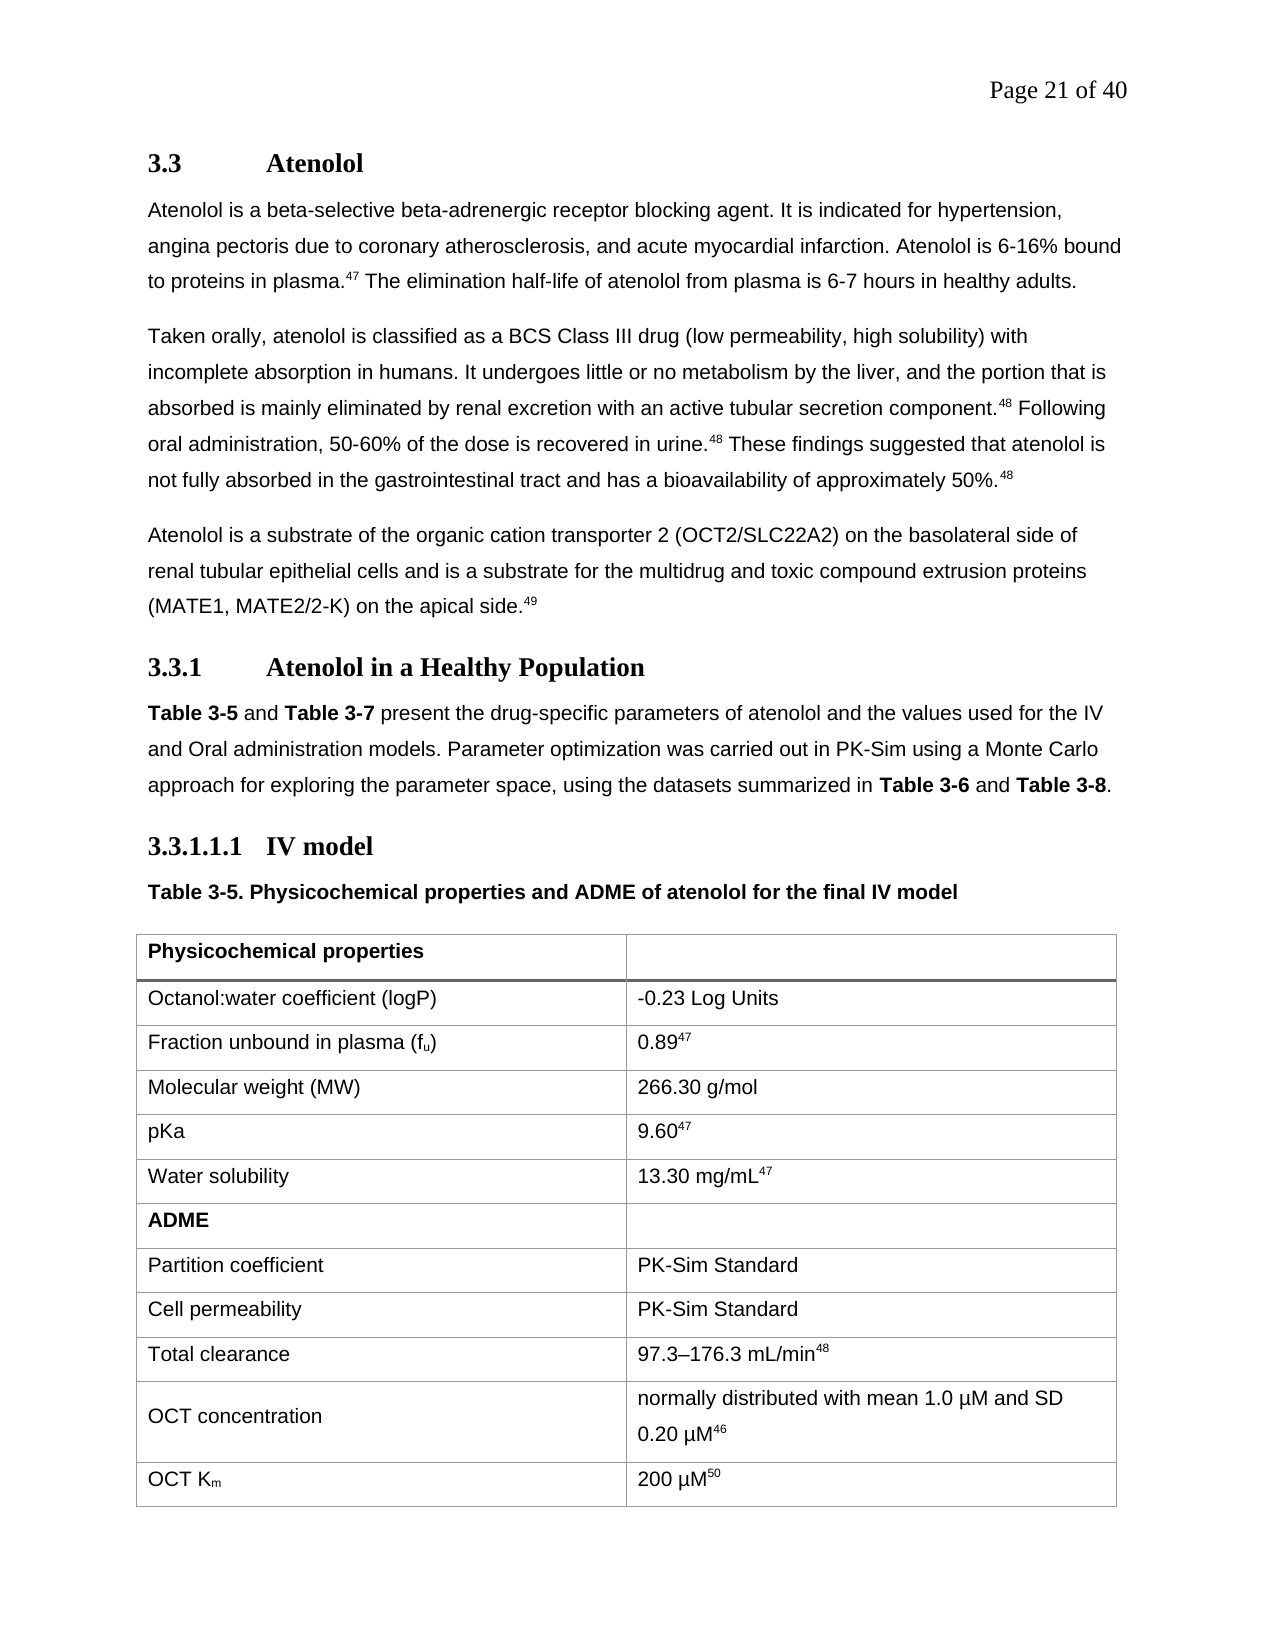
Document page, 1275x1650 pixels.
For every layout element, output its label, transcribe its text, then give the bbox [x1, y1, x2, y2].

table_cell pKa [137, 1115, 626, 1159]
table_cell PK-Sim Standard [627, 1249, 1116, 1292]
table_cell Partition coefficient [137, 1249, 626, 1292]
text Table 3-5. Physicochemical properties and ADME of atenolol for the final IV model [148, 879, 1127, 903]
table_cell OCT Km [137, 1463, 626, 1506]
table_cell 13.30 mg/mL47 [627, 1160, 1116, 1203]
text Atenolol is a beta-selective beta-adrenergic receptor blocking agent. It is indicated for hypertension, angina pectoris due to coronary atherosclerosis, and acute myocardial infarction. Atenolol is 6-16% bound to proteins in plasma.47 The elimination half-life of atenolol from plasma is 6-7 hours in healthy adults. [148, 197, 1127, 293]
table_cell 200 µM50 [627, 1463, 1116, 1506]
subtitle IV model [148, 830, 1127, 861]
table_cell Fraction unbound in plasma (fu) [137, 1026, 626, 1070]
table_cell Water solubility [137, 1160, 626, 1203]
table_header [627, 935, 1116, 979]
table_cell PK-Sim Standard [627, 1293, 1116, 1337]
table_cell 0.8947 [627, 1026, 1116, 1070]
table_cell ADME [137, 1204, 626, 1248]
table_cell 9.6047 [627, 1115, 1116, 1159]
table_cell 97.3–176.3 mL/min48 [627, 1338, 1116, 1381]
table_cell Octanol:water coefficient (logP) [137, 982, 626, 1025]
table_cell [627, 1204, 1116, 1248]
subtitle Atenolol in a Healthy Population [148, 651, 1127, 682]
text Atenolol is a substrate of the organic cation transporter 2 (OCT2/SLC22A2) on the basolateral side of renal tubular epithelial cells and is a substrate for the multidrug and toxic compound extrusion proteins (MATE1, MATE2/2-K) on the apical side.49 [148, 522, 1127, 618]
table_cell -0.23 Log Units [627, 982, 1116, 1025]
table_cell normally distributed with mean 1.0 µM and SD 0.20 µM46 [627, 1382, 1116, 1462]
table_cell Cell permeability [137, 1293, 626, 1337]
table_cell Total clearance [137, 1338, 626, 1381]
text Taken orally, atenolol is classified as a BCS Class III drug (low permeability, high solubility) with incomplete absorption in humans. It undergoes little or no metabolism by the liver, and the portion that is absorbed is mainly eliminated by renal excretion with an active tubular secretion component.48 Following oral administration, 50-60% of the dose is recovered in urine.48 These findings suggested that atenolol is not fully absorbed in the gastrointestinal tract and has a bioavailability of approximately 50%.48 [148, 324, 1127, 492]
table_cell Molecular weight (MW) [137, 1071, 626, 1114]
table_header Physicochemical properties [137, 935, 626, 979]
text Table 3-5 and Table 3-7 present the drug-specific parameters of atenolol and the values used for the IV and Oral administration models. Parameter optimization was carried out in PK-Sim using a Monte Carlo approach for exploring the parameter space, using the datasets summarized in Table 3-6 and Table 3-8. [148, 701, 1127, 797]
subtitle Atenolol [148, 148, 1127, 179]
table_cell 266.30 g/mol [627, 1071, 1116, 1114]
table_cell OCT concentration [137, 1382, 626, 1462]
